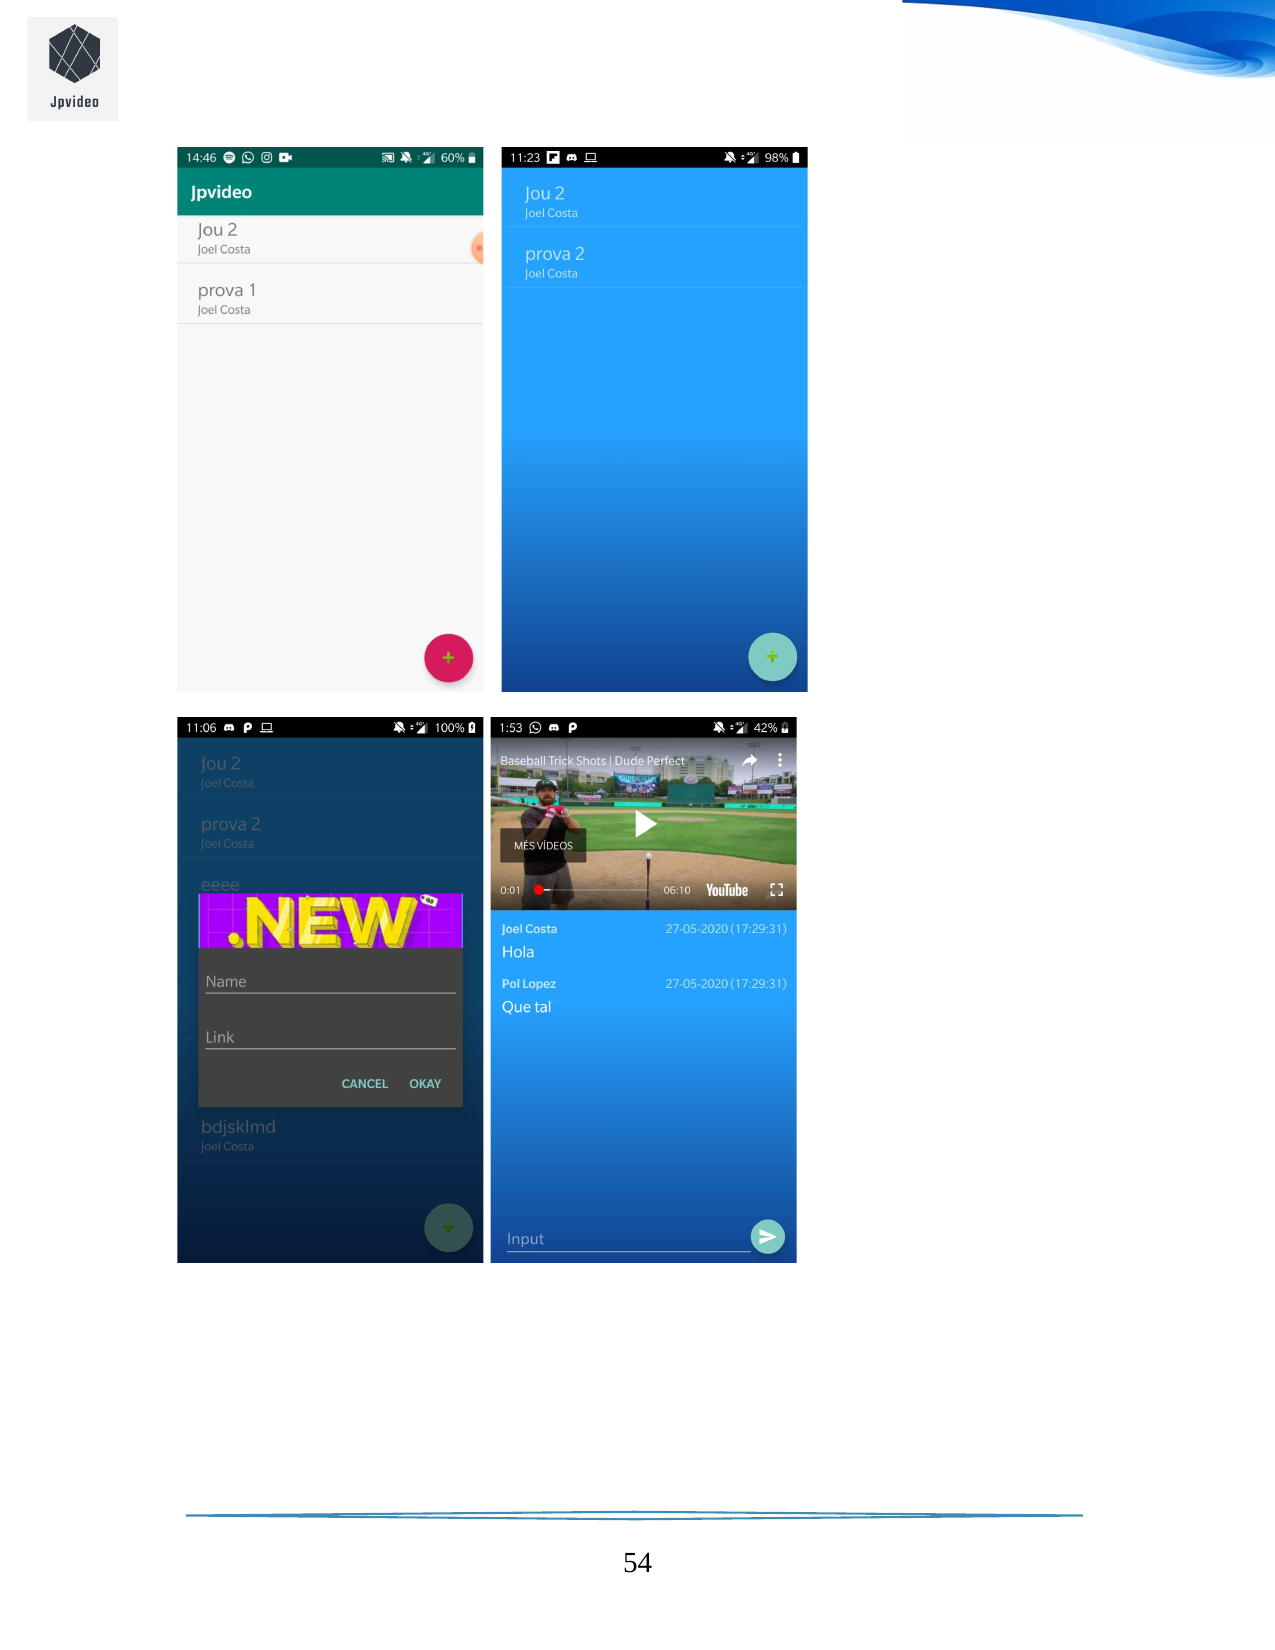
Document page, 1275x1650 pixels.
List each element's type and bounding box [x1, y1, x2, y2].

picture [501, 147, 808, 692]
picture [903, 0, 1275, 143]
picture [177, 717, 484, 1263]
picture [490, 717, 797, 1263]
picture [27, 17, 118, 121]
picture [177, 147, 484, 692]
